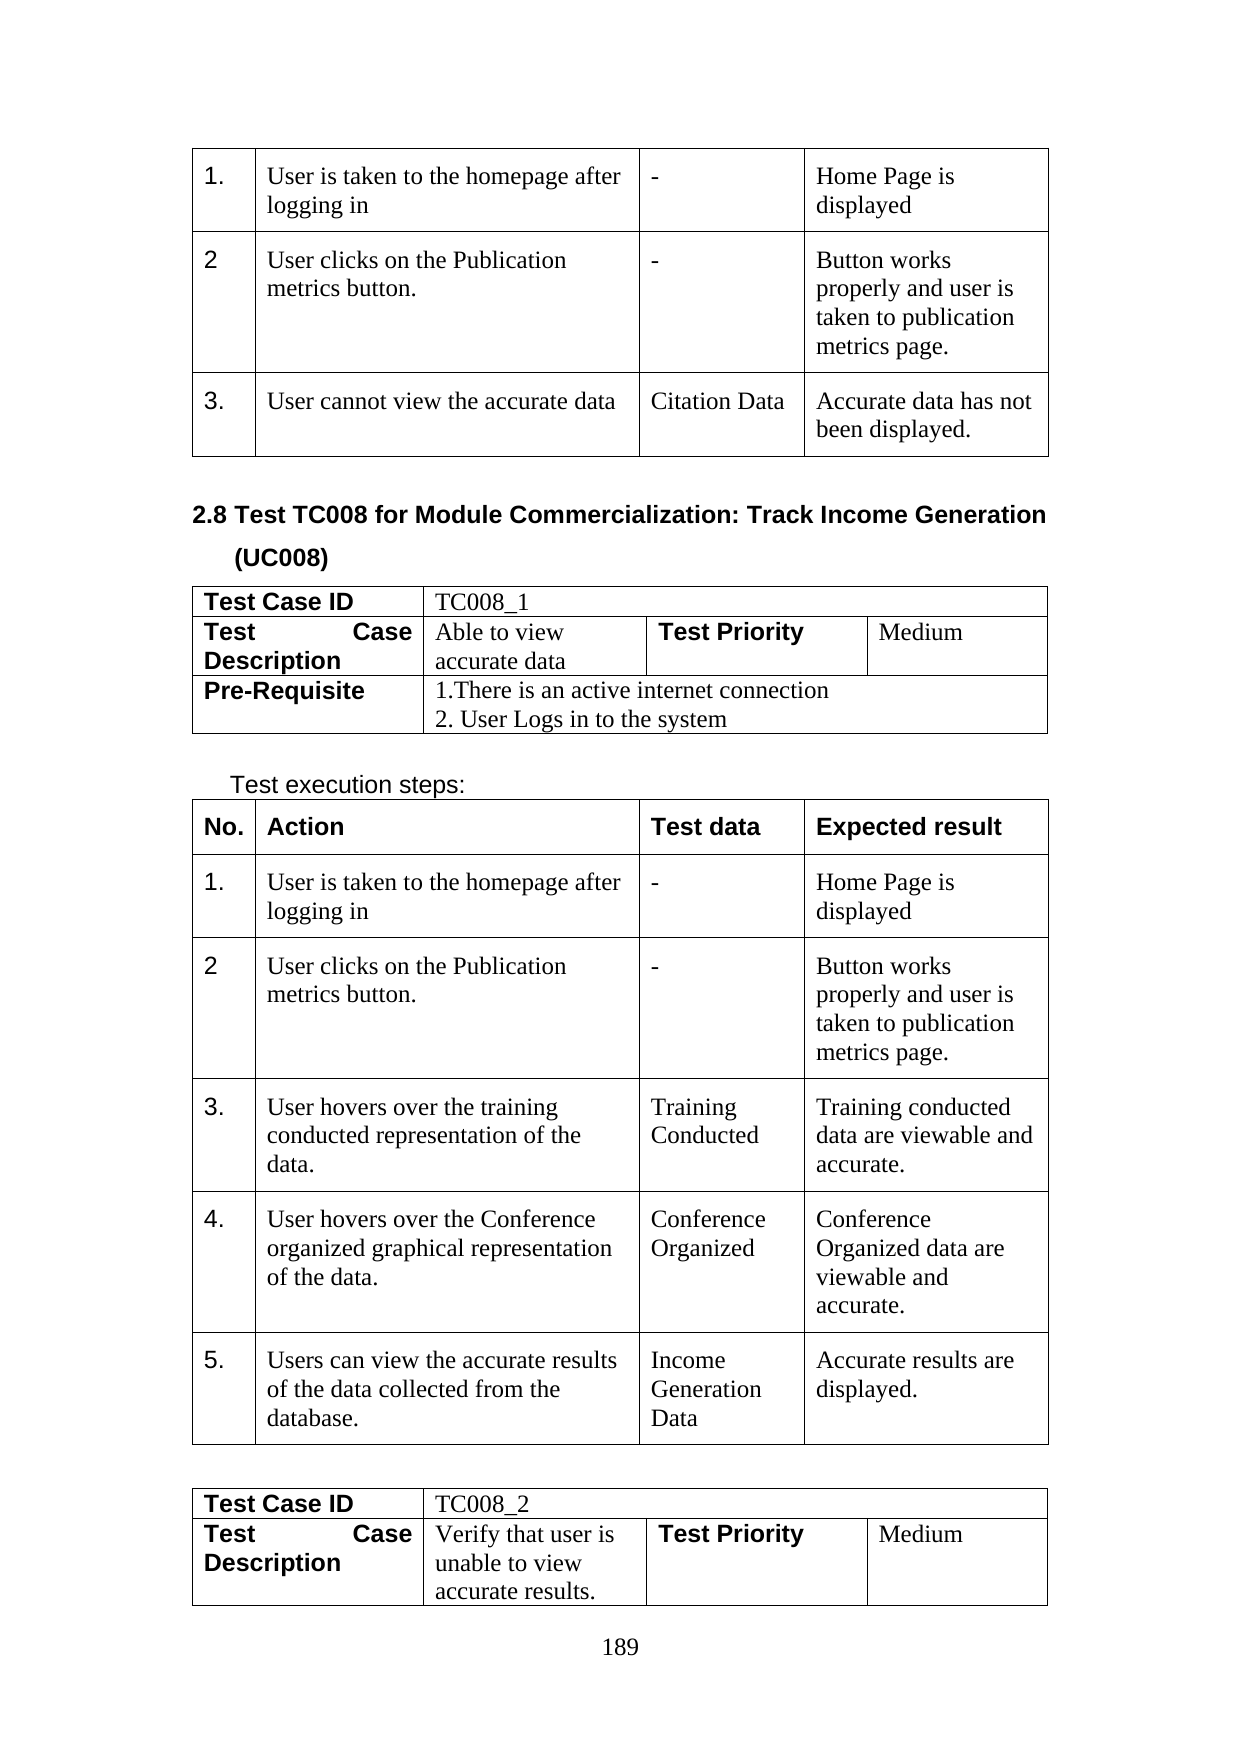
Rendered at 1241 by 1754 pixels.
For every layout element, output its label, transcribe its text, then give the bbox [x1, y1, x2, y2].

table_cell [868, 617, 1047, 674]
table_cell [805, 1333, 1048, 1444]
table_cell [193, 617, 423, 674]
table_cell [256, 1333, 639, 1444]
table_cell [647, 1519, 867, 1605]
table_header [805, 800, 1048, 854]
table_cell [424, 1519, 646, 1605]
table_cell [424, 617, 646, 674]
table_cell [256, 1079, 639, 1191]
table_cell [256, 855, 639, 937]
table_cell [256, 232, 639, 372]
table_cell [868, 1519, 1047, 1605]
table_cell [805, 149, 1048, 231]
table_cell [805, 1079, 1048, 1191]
text Test execution steps: [229, 770, 1048, 799]
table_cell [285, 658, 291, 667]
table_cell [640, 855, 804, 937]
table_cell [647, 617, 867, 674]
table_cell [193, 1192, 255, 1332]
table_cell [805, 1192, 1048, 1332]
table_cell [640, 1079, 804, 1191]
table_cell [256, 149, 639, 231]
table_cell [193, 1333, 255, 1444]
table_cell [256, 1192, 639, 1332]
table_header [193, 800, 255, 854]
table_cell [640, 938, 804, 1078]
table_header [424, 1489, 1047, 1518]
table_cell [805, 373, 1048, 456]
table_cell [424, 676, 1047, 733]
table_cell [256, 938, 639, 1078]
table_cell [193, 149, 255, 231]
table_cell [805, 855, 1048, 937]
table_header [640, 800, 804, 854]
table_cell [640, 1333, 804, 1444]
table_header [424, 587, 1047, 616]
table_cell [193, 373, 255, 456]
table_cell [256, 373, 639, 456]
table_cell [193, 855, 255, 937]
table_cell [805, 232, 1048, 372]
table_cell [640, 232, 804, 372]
list Test TC008 for Module Commercialization: Track Income Generation (UC008) [192, 500, 1048, 572]
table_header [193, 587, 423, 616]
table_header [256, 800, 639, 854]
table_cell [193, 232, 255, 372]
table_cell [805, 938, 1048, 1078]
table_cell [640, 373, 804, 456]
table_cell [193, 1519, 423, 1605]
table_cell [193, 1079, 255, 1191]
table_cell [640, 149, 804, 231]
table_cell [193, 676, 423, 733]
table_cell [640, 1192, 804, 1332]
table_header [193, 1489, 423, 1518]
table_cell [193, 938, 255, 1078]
